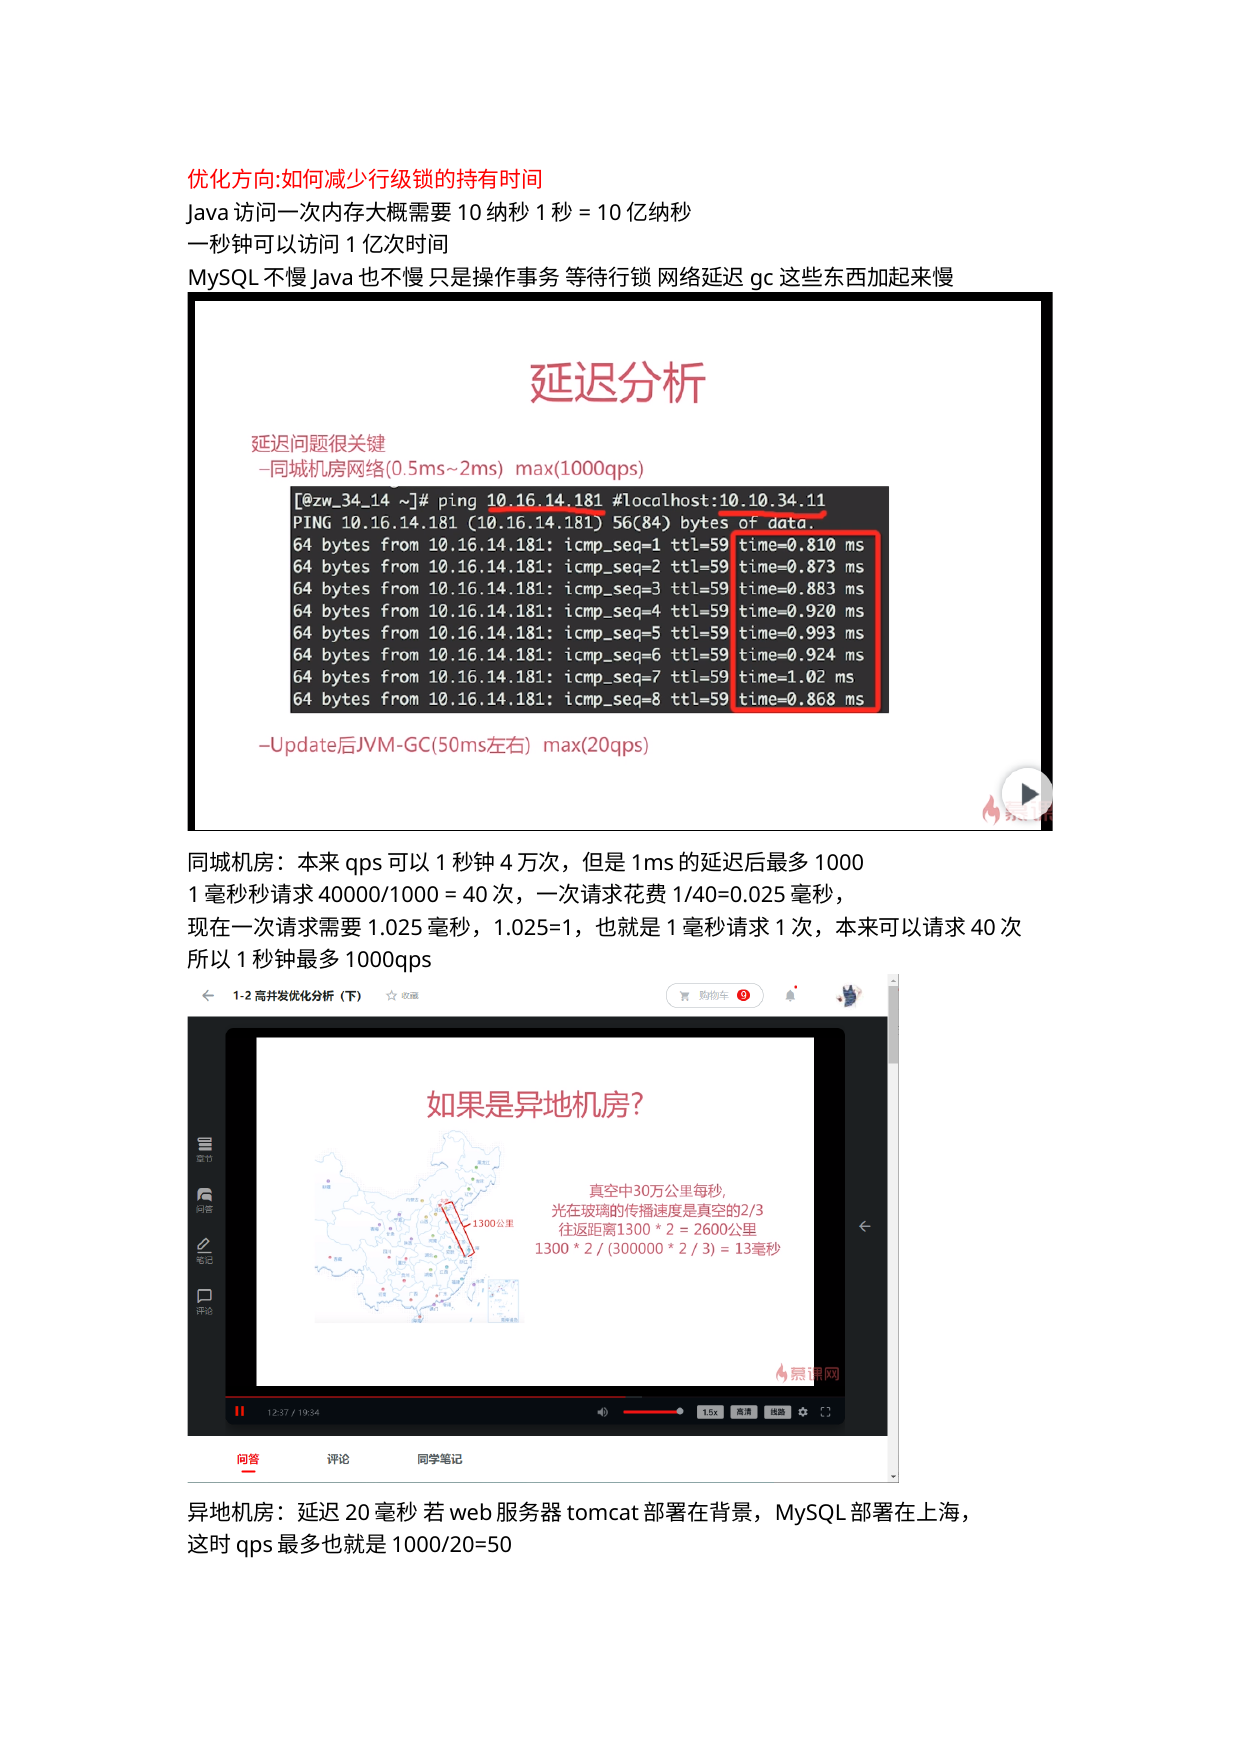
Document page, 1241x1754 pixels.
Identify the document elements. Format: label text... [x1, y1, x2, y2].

text Java访问一次内存大概需要10纳秒 1秒 = 10亿纳秒 [187, 194, 1053, 227]
text MySQL不慢 Java也不慢 只是操作事务 等待行锁 网络延迟 gc 这些东西加起来慢 [187, 259, 1053, 292]
text 同城机房：本来qps可以1秒钟4万次，但是1ms的延迟后最多1000 [187, 844, 1053, 877]
text 一秒钟可以访问1亿次时间 [187, 227, 1053, 259]
text 现在一次请求需要1.025毫秒，1.025=1，也就是1毫秒请求1次，本来可以请求40次 [187, 909, 1053, 942]
text 异地机房：延迟20毫秒 若web服务器tomcat部署在背景，MySQL部署在上海， [187, 1494, 1053, 1527]
picture [187, 974, 899, 1483]
text 这时qps最多也就是1000/20=50 [187, 1527, 1053, 1559]
text 优化方向:如何减少行级锁的持有时间 [187, 162, 1053, 194]
text 所以1秒钟最多1000qps [187, 942, 1053, 974]
text 1毫秒秒请求40000/1000 = 40次，一次请求花费1/40=0.025毫秒， [187, 877, 1053, 909]
picture [187, 292, 1053, 831]
